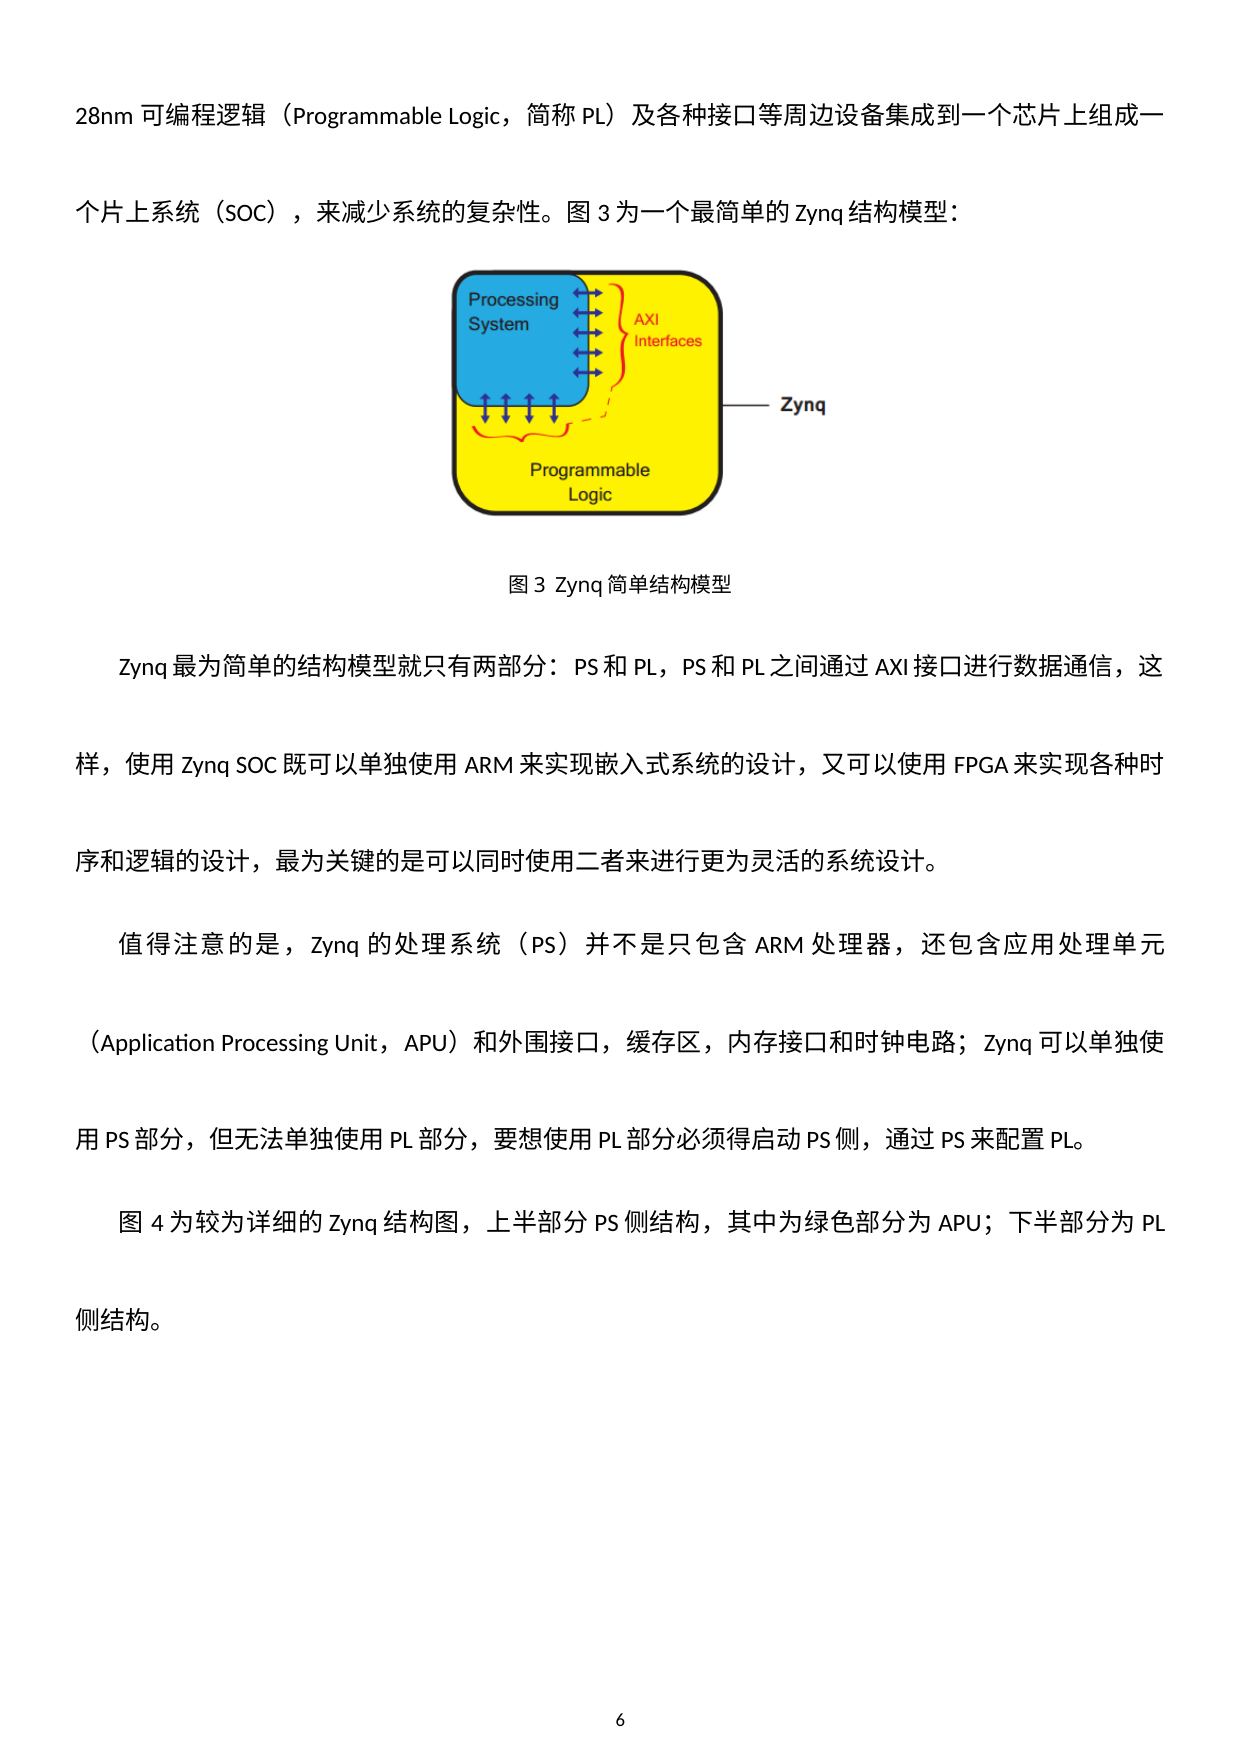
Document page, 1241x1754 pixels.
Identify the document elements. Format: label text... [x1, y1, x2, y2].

picture [444, 261, 840, 523]
text 值得注意的是，Zynq的处理系统（PS）并不是只包含ARM处理器，还包含应用处理单元（Application Processing Unit，APU）和外围接口，缓存区，内存接口和时钟电路；Zynq可以单独使用PS部分，但无法单独使用PL部分，要想使用PL部分必须得启动PS侧，通过PS来配置PL。 [75, 910, 1165, 1170]
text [75, 81, 1165, 243]
text 图 3 Zynq简单结构模型 [75, 567, 1165, 600]
text 图 4为较为详细的Zynq结构图，上半部分PS侧结构，其中为绿色部分为APU；下半部分为PL侧结构。 [75, 1188, 1165, 1351]
text Zynq最为简单的结构模型就只有两部分：PS和PL，PS和PL之间通过AXI接口进行数据通信，这样，使用Zynq SOC既可以单独使用ARM来实现嵌入式系统的设计，又可以使用FPGA来实现各种时序和逻辑的设计，最为关键的是可以同时使用二者来进行更为灵活的系统设计。 [75, 632, 1165, 892]
